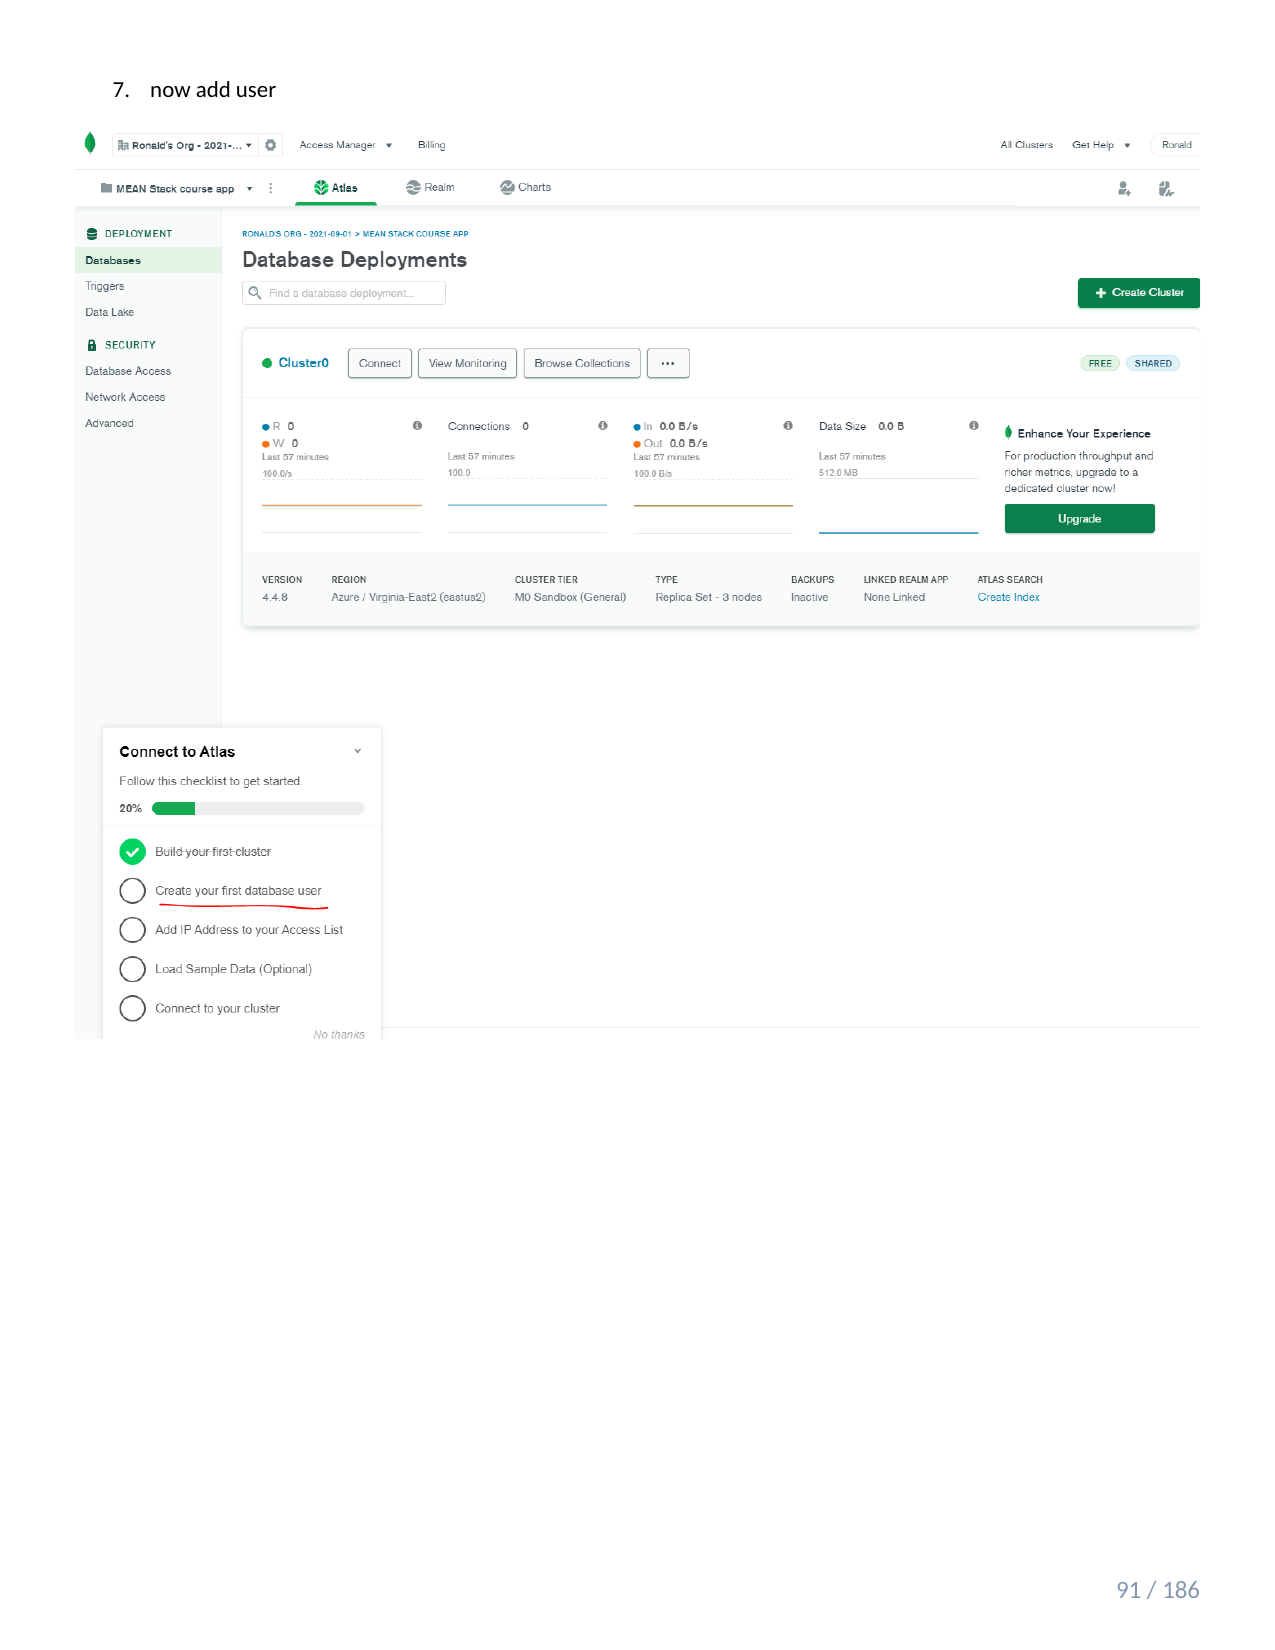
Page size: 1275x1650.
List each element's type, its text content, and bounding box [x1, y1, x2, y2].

picture [75, 121, 1200, 1039]
list now add user [112, 75, 1200, 103]
